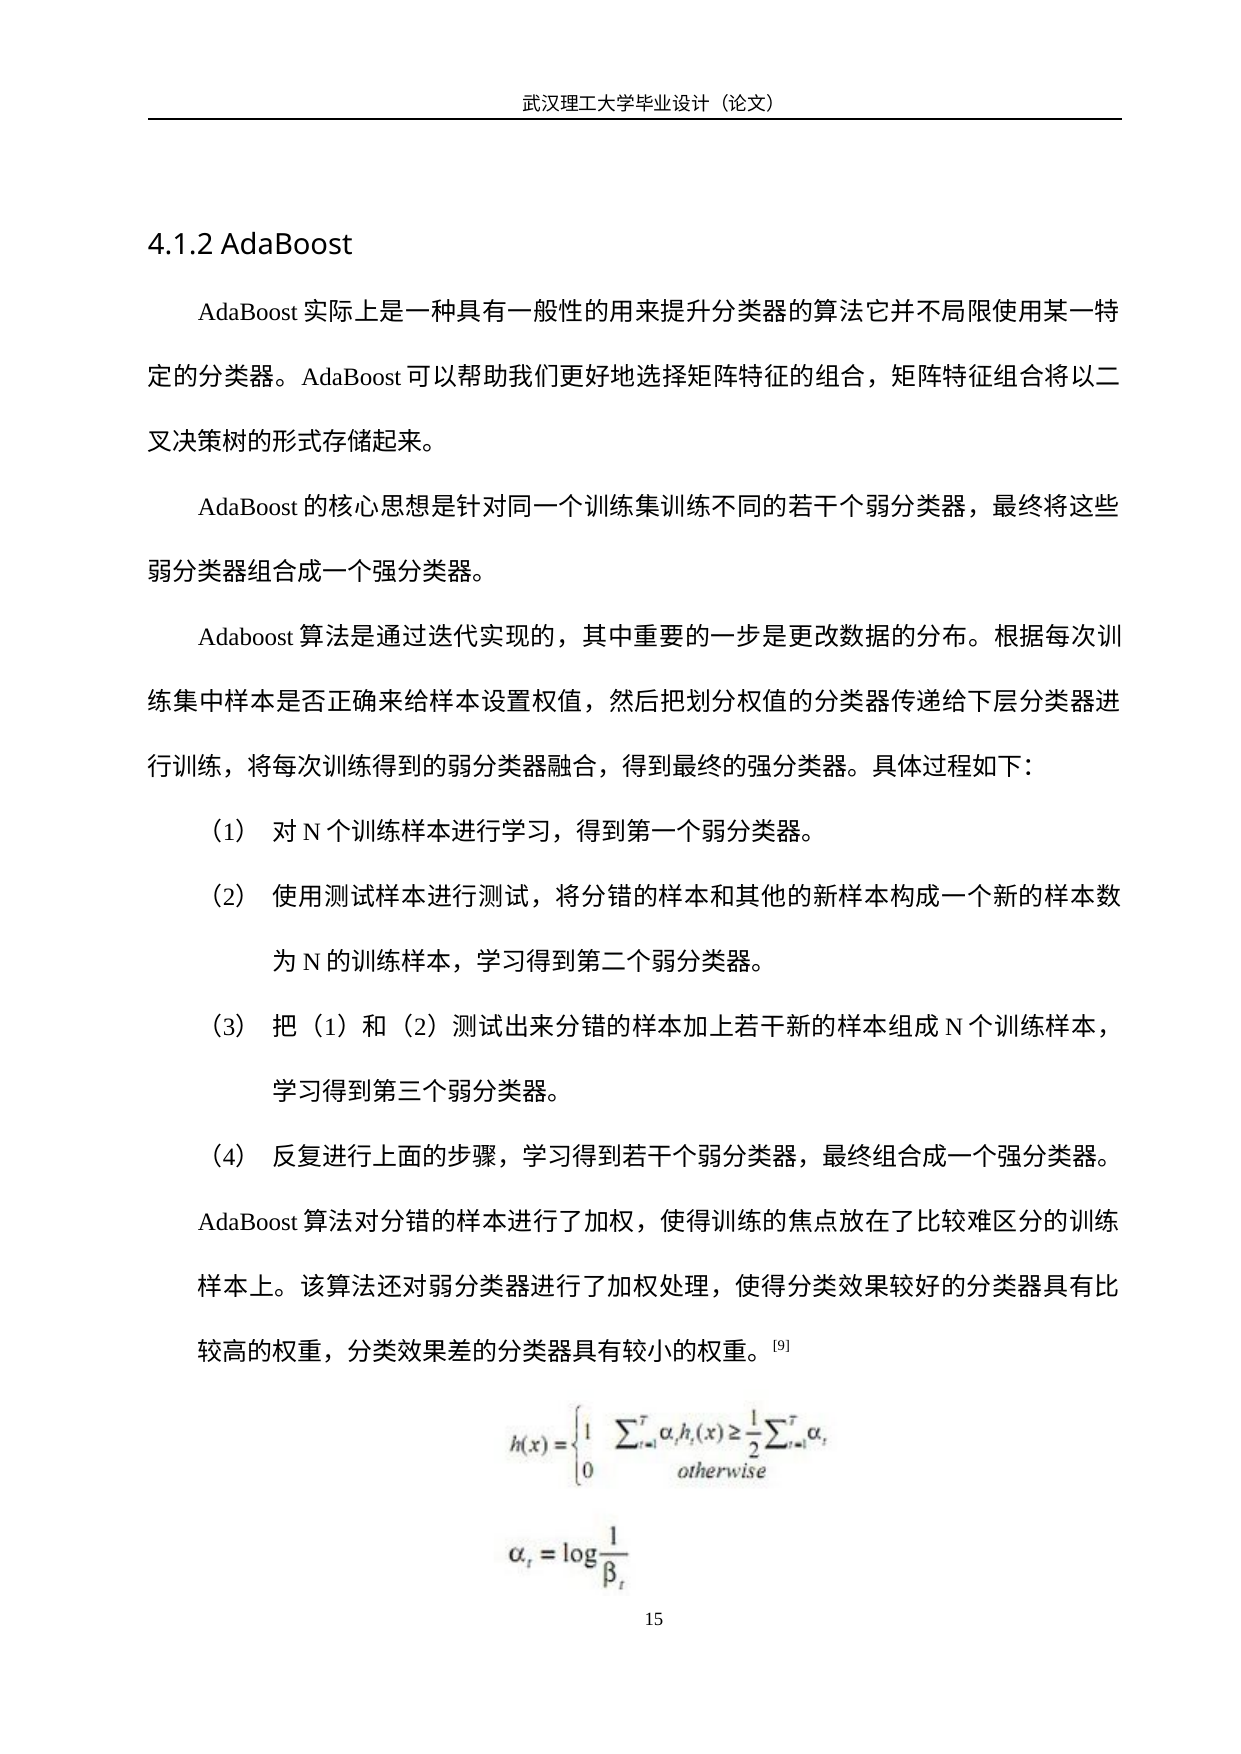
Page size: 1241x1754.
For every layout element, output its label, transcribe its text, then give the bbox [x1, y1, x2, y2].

text AdaBoost算法对分错的样本进行了加权，使得训练的焦点放在了比较难区分的训练样本上。该算法还对弱分类器进行了加权处理，使得分类效果较好的分类器具有比较高的权重，分类效果差的分类器具有较小的权重。[9] [198, 1187, 1122, 1382]
text AdaBoost的核心思想是针对同一个训练集训练不同的若干个弱分类器，最终将这些弱分类器组合成一个强分类器。 [148, 472, 1122, 602]
list 反复进行上面的步骤，学习得到若干个弱分类器，最终组合成一个强分类器。 [198, 1122, 1122, 1187]
list 使用测试样本进行测试，将分错的样本和其他的新样本构成一个新的样本数为N的训练样本，学习得到第二个弱分类器。 [198, 862, 1122, 992]
list 把（1）和（2）测试出来分错的样本加上若干新的样本组成N个训练样本，学习得到第三个弱分类器。 [198, 992, 1122, 1122]
text Adaboost算法是通过迭代实现的，其中重要的一步是更改数据的分布。根据每次训练集中样本是否正确来给样本设置权值，然后把划分权值的分类器传递给下层分类器进行训练，将每次训练得到的弱分类器融合，得到最终的强分类器。具体过程如下： [148, 602, 1122, 797]
text AdaBoost实际上是一种具有一般性的用来提升分类器的算法它并不局限使用某一特定的分类器。AdaBoost可以帮助我们更好地选择矩阵特征的组合，矩阵特征组合将以二叉决策树的形式存储起来。 [148, 277, 1122, 472]
list 对N个训练样本进行学习，得到第一个弱分类器。 [198, 797, 1122, 862]
subtitle 4.1.2 AdaBoost [148, 211, 1122, 276]
picture [493, 1389, 838, 1596]
